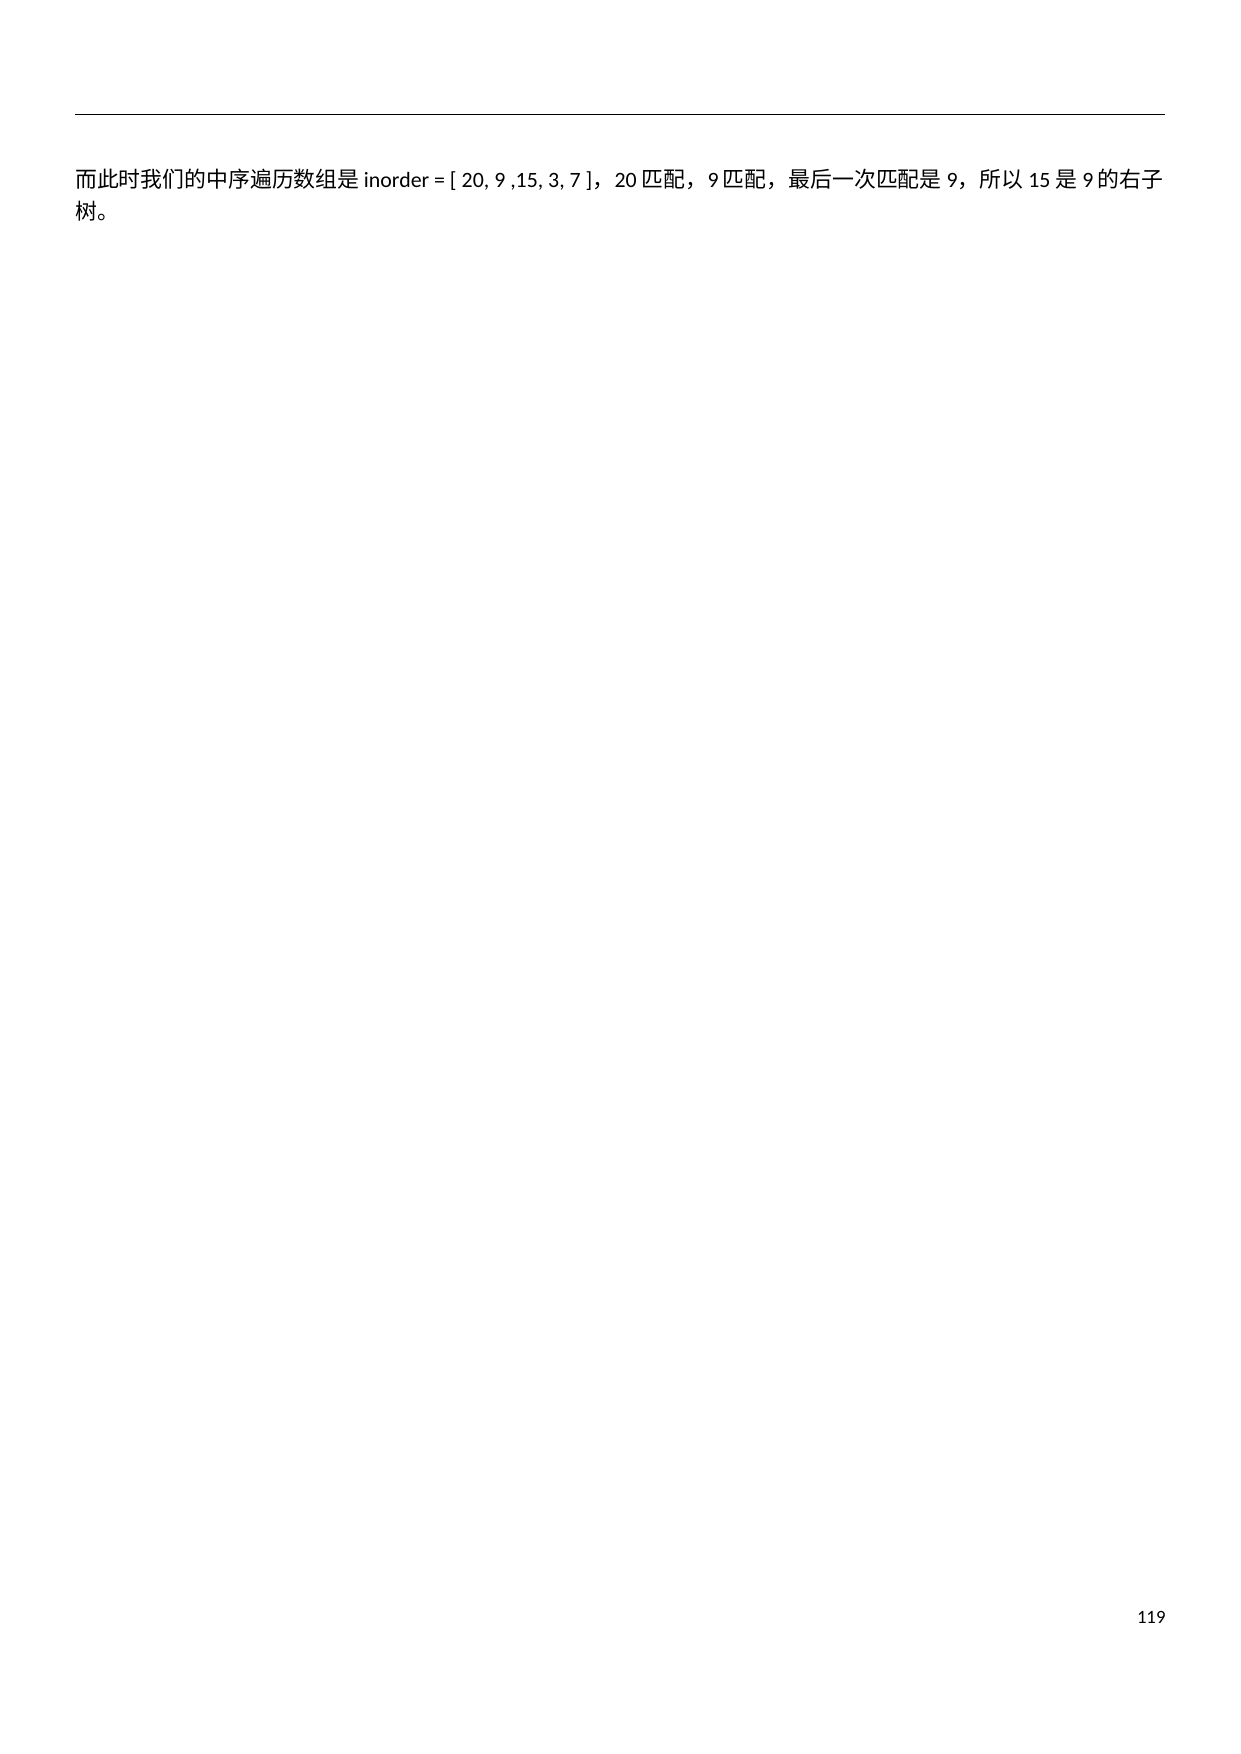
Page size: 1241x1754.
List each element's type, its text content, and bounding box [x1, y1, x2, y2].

text 而此时我们的中序遍历数组是inorder = [ 20, 9 ,15, 3, 7 ]，20 匹配，9匹配，最后一次匹配是 9，所以 15 是 9的右子树。 [75, 161, 1165, 226]
